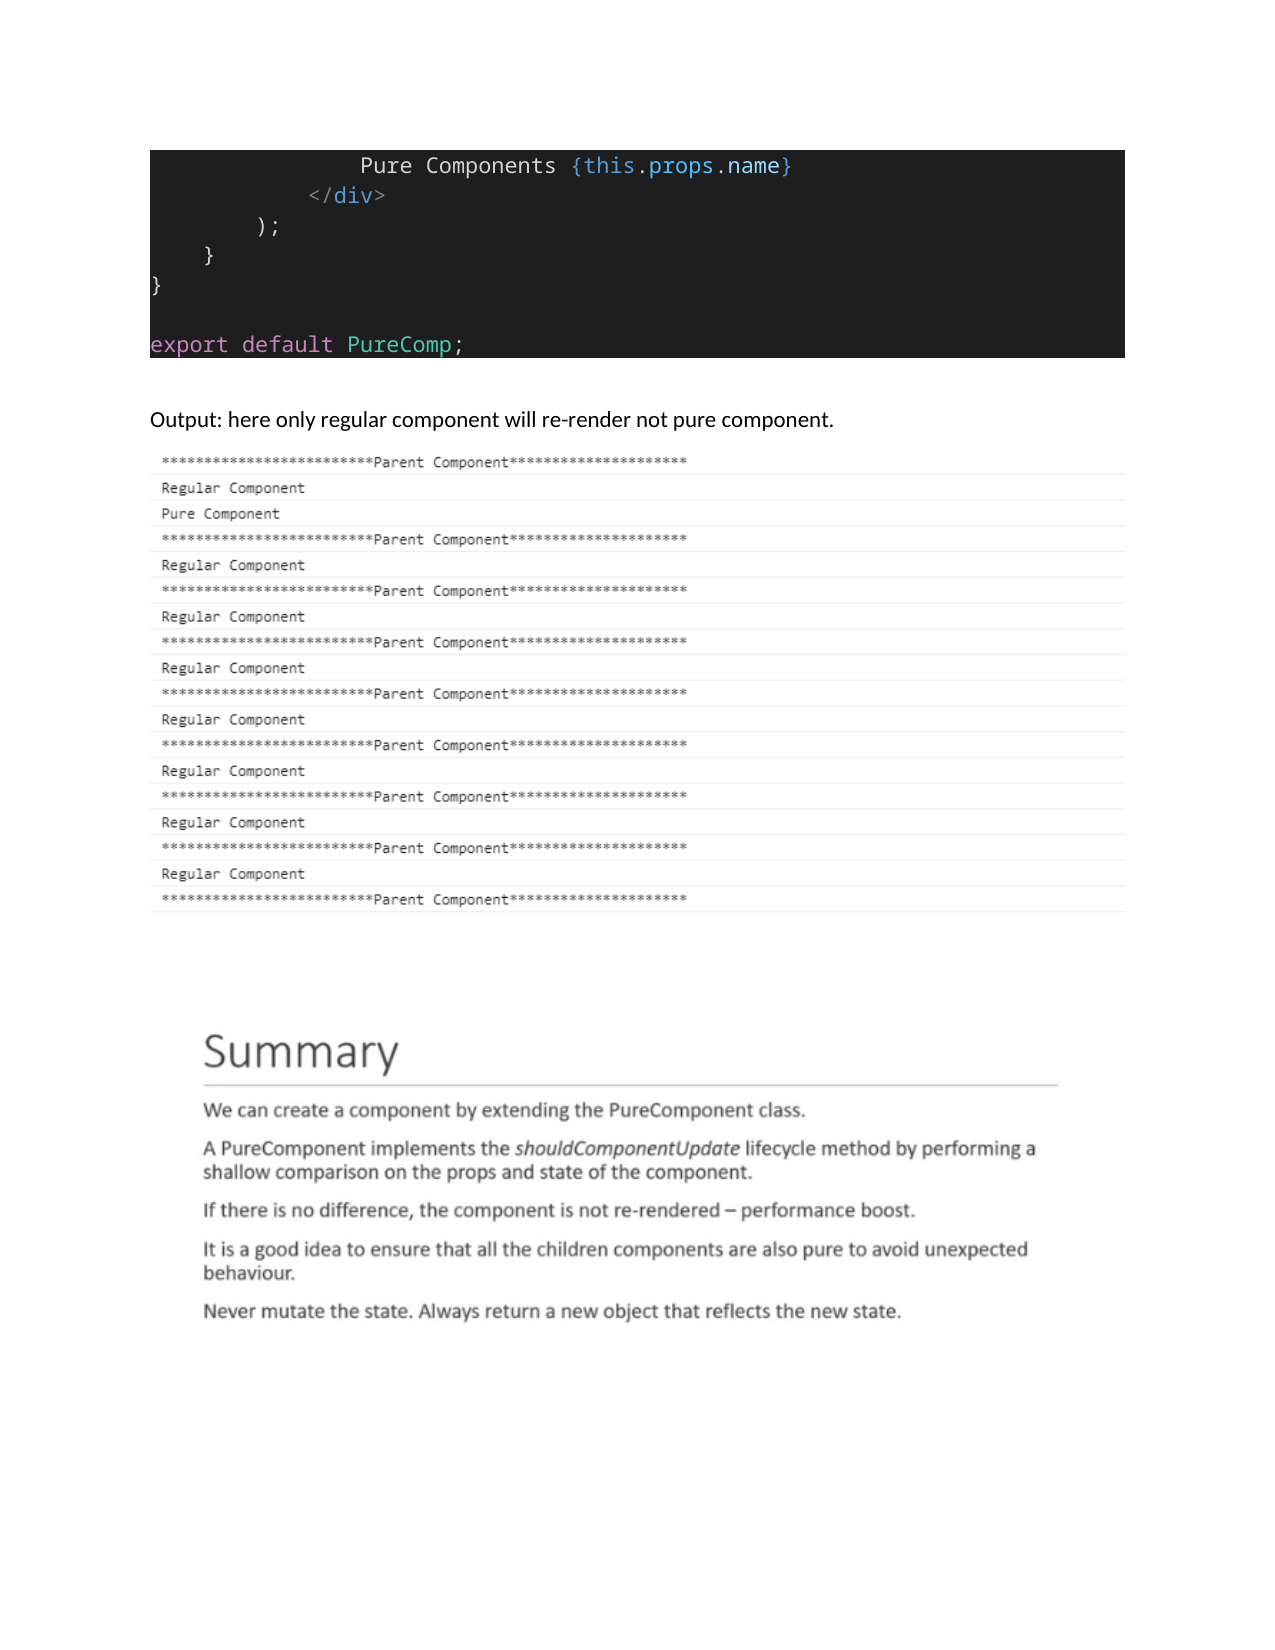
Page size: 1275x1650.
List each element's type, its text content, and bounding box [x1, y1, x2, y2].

text Output: here only regular component will re-render not pure component. [150, 405, 1125, 433]
text Pure Components {this.props.name} [150, 150, 1125, 180]
text ); [150, 209, 1125, 239]
text export default PureComp; [150, 329, 1125, 358]
picture [150, 452, 1125, 915]
text } [150, 269, 1125, 299]
text </div> [150, 180, 1125, 209]
picture [150, 980, 1125, 1420]
text } [150, 239, 1125, 269]
